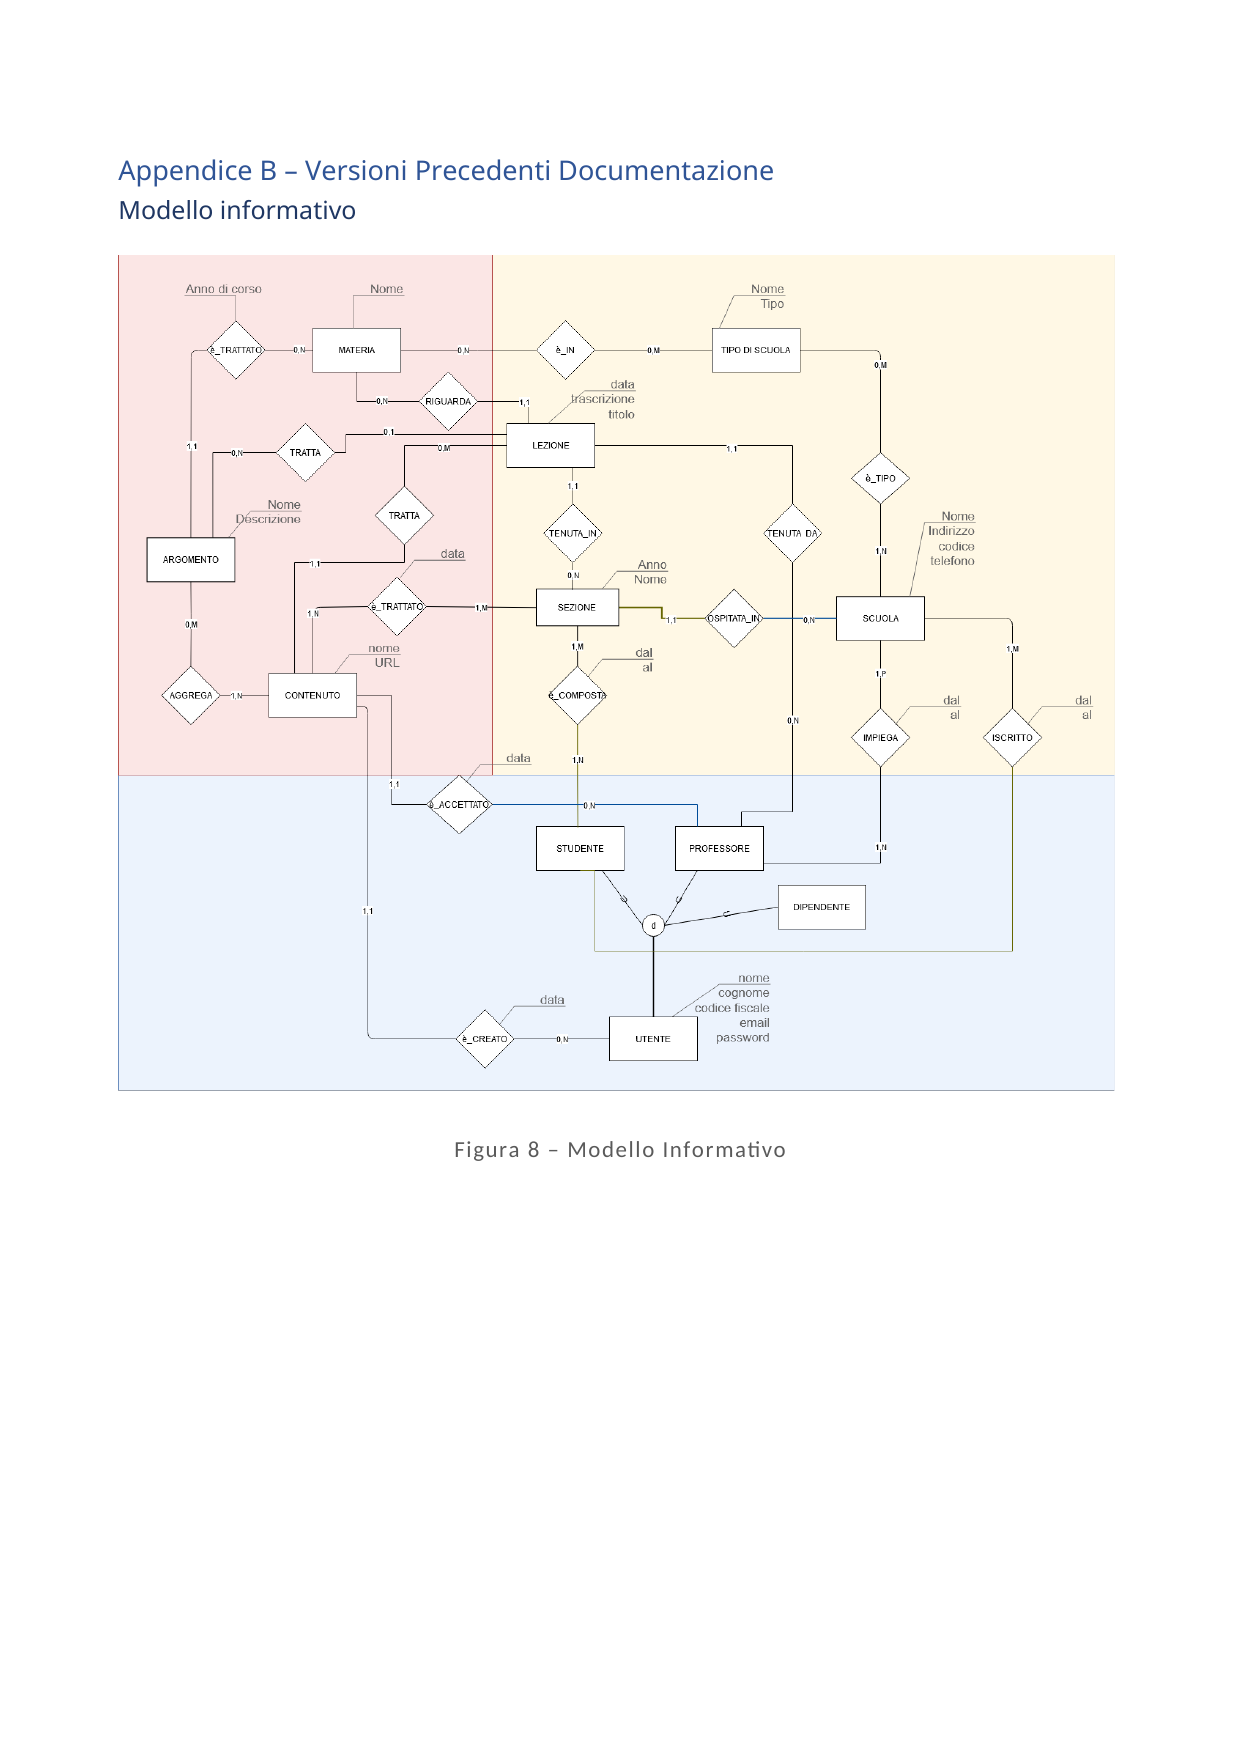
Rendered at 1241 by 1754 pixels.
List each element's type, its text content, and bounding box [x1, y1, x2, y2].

subtitle Figura 8 – Modello Informativo [118, 1135, 1122, 1163]
subtitle Modello informativo [118, 193, 1122, 227]
picture [118, 255, 1115, 1091]
subtitle Appendice B – Versioni Precedenti Documentazione [118, 152, 1122, 189]
